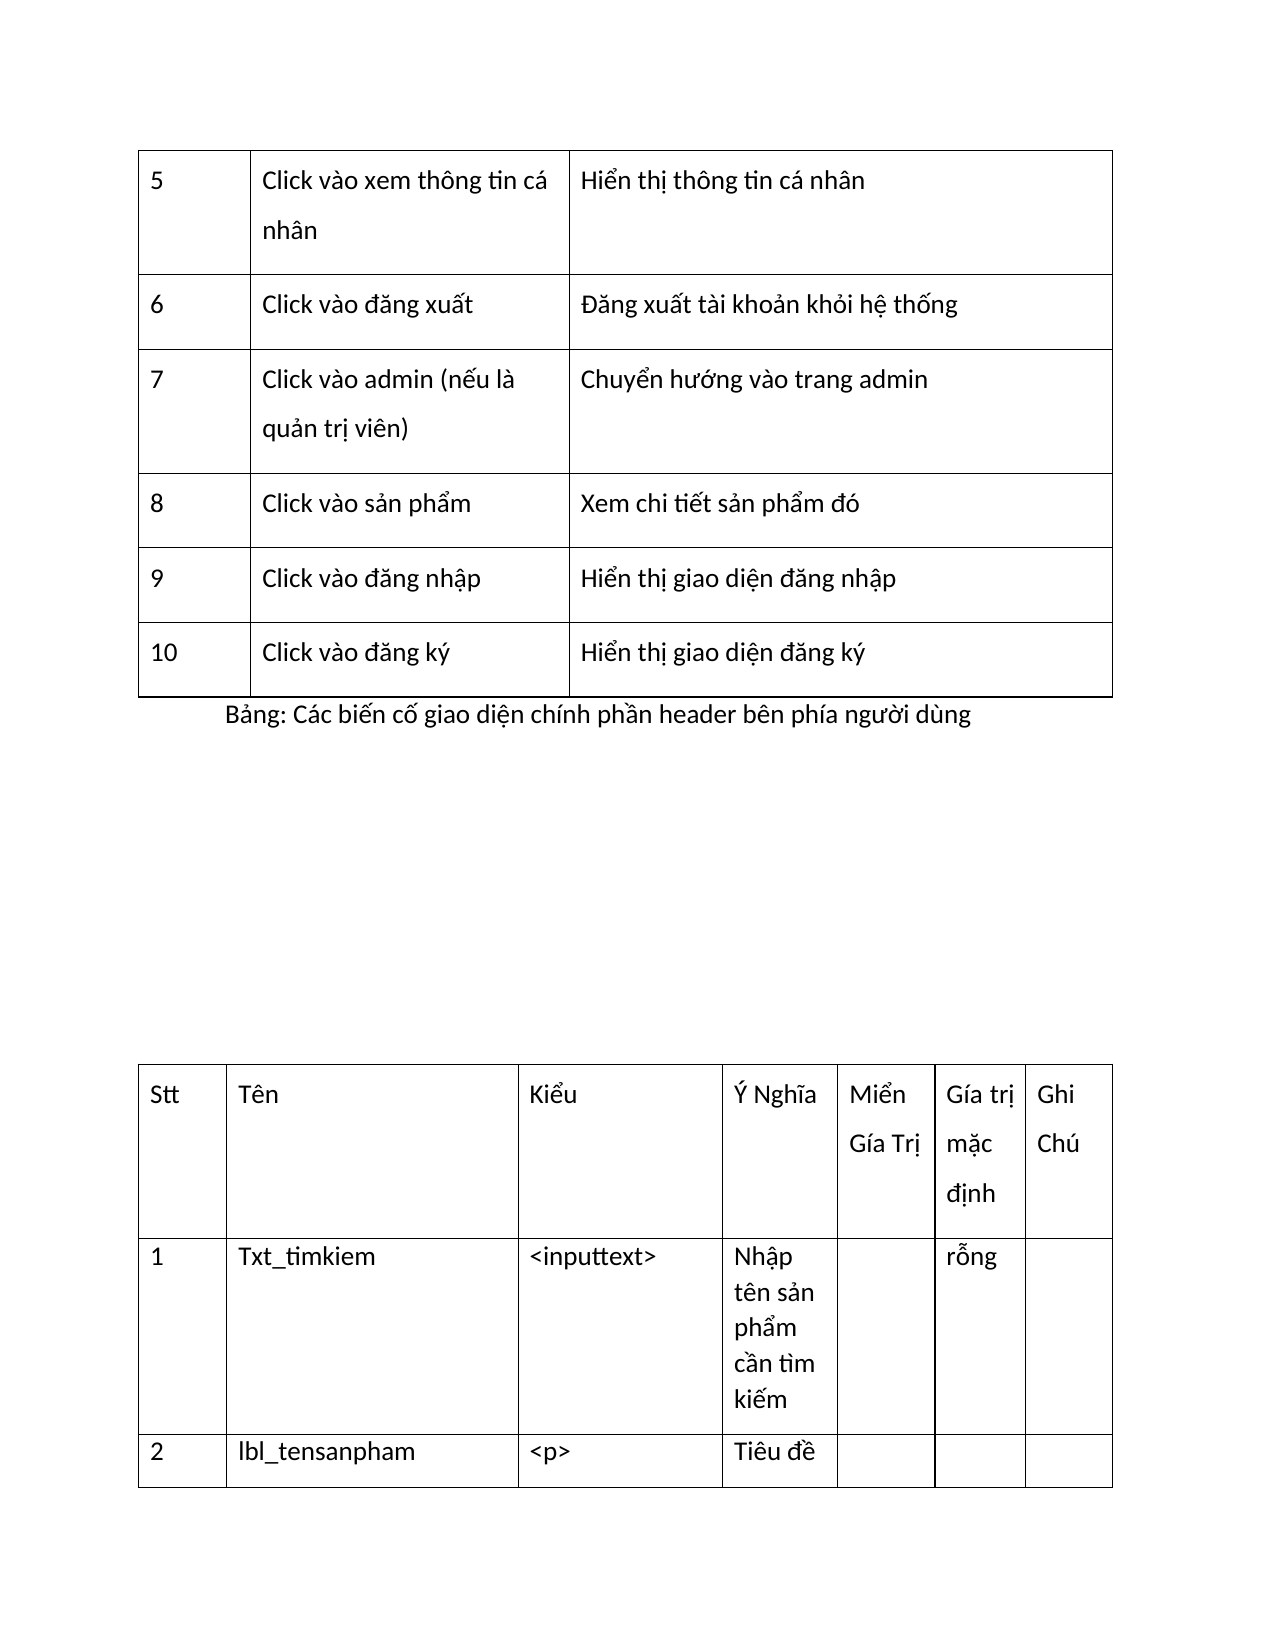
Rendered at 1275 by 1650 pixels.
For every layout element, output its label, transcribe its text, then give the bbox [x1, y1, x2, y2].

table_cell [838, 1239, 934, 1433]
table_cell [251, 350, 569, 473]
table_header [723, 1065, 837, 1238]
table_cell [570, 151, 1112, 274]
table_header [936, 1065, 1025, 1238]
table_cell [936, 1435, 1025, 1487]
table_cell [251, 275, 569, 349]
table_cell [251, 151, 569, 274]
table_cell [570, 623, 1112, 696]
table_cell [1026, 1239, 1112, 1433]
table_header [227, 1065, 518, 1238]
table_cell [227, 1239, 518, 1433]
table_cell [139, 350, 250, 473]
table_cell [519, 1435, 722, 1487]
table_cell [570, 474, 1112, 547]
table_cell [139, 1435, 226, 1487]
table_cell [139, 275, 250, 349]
text Bảng: Các biến cố giao diện chính phần header bên phía người dùng [150, 697, 1125, 731]
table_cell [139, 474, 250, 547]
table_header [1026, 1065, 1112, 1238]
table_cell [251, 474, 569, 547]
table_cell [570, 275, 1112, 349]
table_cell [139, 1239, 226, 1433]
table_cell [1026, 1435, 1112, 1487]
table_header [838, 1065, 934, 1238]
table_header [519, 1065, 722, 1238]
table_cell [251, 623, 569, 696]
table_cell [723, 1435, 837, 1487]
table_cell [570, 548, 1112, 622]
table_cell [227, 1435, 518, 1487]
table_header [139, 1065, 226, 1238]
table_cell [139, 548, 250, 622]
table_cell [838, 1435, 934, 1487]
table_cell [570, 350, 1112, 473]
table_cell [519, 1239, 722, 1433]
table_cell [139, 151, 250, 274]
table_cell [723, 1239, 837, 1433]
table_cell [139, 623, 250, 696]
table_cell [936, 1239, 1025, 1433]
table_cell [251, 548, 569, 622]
